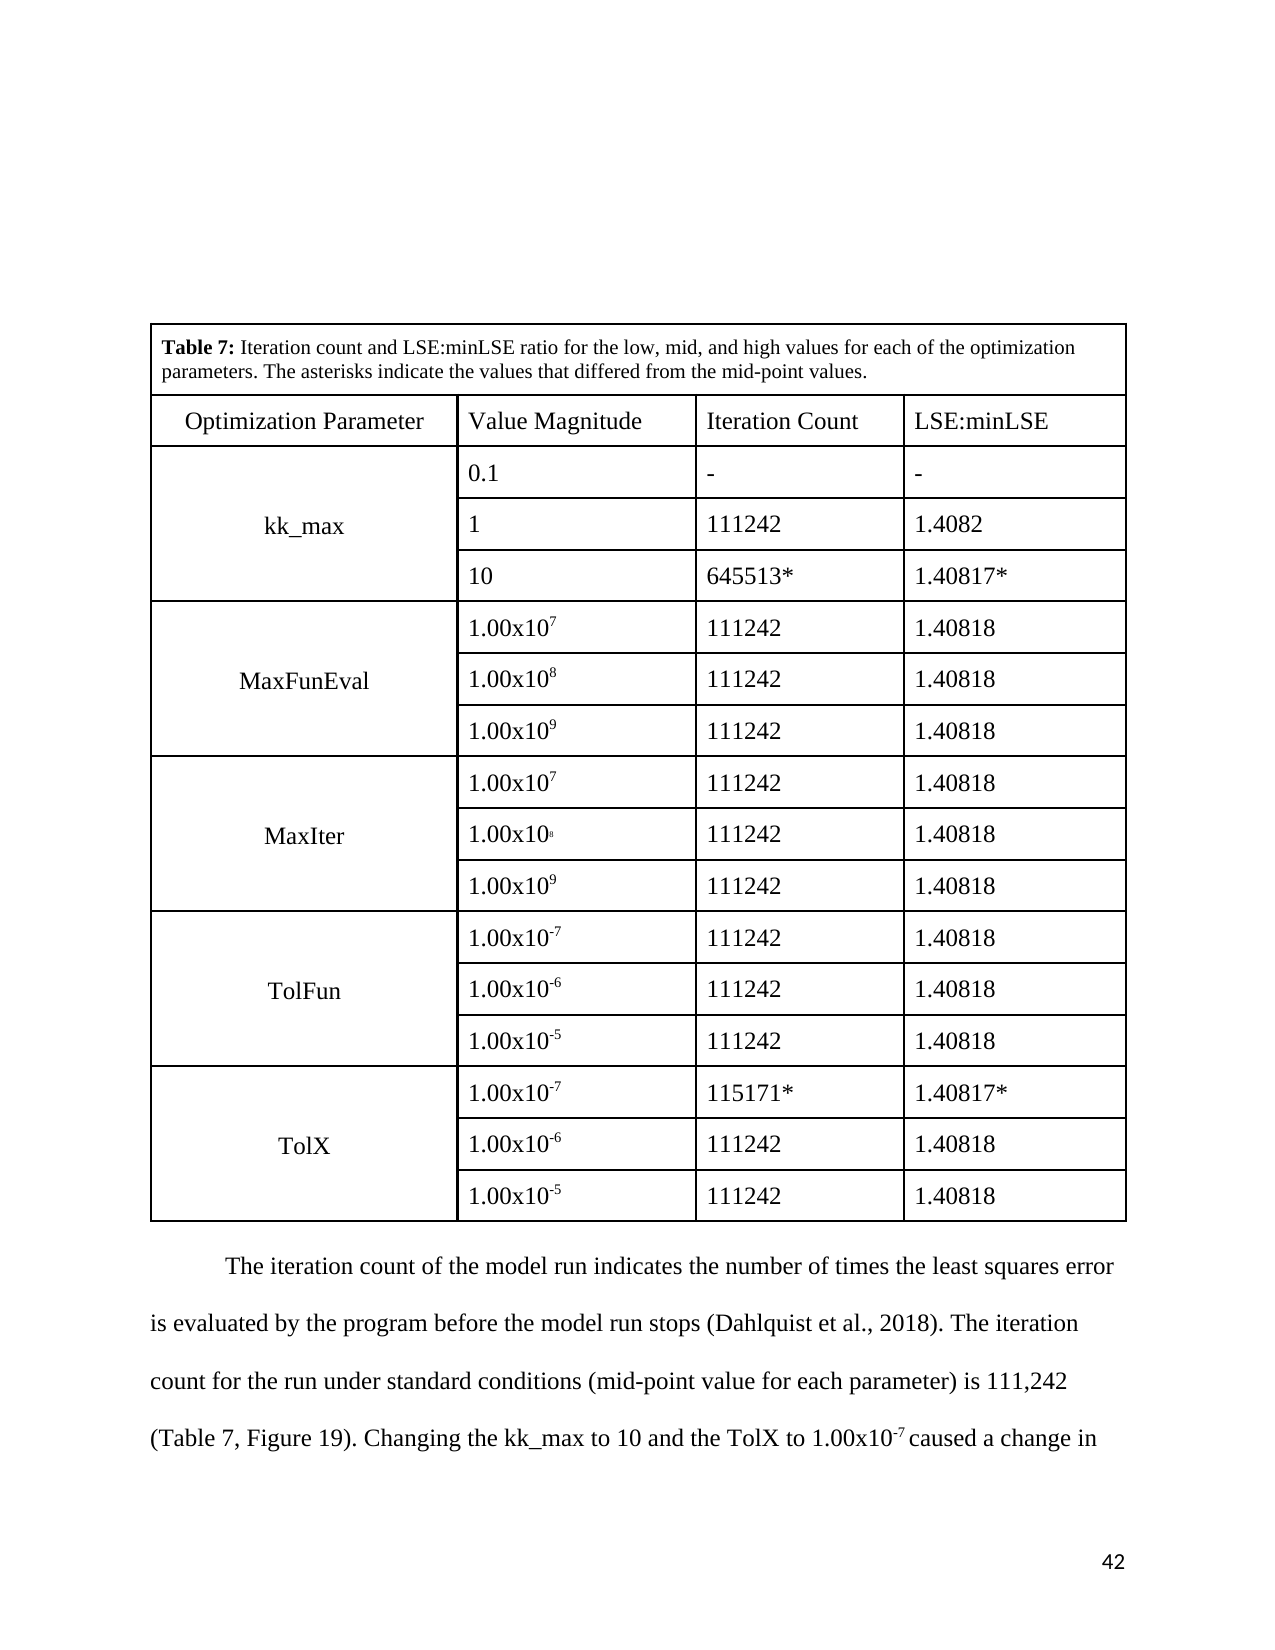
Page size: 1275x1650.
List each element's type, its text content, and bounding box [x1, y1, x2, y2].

table_cell - [697, 447, 903, 497]
table_cell 111242 [697, 706, 903, 755]
table_cell 0.1 [459, 447, 695, 497]
table_cell 1.40817* [905, 551, 1125, 600]
table_cell 1.40818 [905, 706, 1125, 755]
table_cell 1.00x107 [459, 602, 695, 652]
table_cell LSE:minLSE [905, 396, 1125, 445]
table_cell 1.40818 [905, 964, 1125, 1013]
table_cell 1.00x10-5 [459, 1016, 695, 1065]
table_cell 111242 [697, 654, 903, 703]
table_cell 1.00x108 [459, 809, 695, 858]
table_header Table 7: Iteration count and LSE:minLSE ratio for the low, mid, and high values for each of the optimization parameters. The asterisks indicate the values that differed from the mid-point values. [152, 325, 1125, 393]
table_cell 111242 [697, 964, 903, 1013]
table_cell 111242 [697, 757, 903, 807]
table_cell 1.00x107 [459, 757, 695, 807]
table_cell 111242 [697, 1016, 903, 1065]
table_cell 1.00x109 [459, 861, 695, 910]
table_cell 1.4082 [905, 499, 1125, 548]
table_cell TolX [152, 1067, 456, 1220]
table_cell 1.00x10-5 [459, 1171, 695, 1220]
table_cell Iteration Count [697, 396, 903, 445]
table_cell kk_max [152, 447, 456, 600]
table_cell 10 [459, 551, 695, 600]
table_cell 111242 [697, 912, 903, 962]
table_cell 111242 [697, 1171, 903, 1220]
table_cell 1.40818 [905, 861, 1125, 910]
table_cell 111242 [697, 809, 903, 858]
table_cell 1.40818 [905, 757, 1125, 807]
table_cell 1.00x10-7 [459, 912, 695, 962]
table_cell - [905, 447, 1125, 497]
table_cell 1.40818 [905, 1119, 1125, 1168]
table_cell 1.00x109 [459, 706, 695, 755]
table_cell 115171* [697, 1067, 903, 1117]
table_cell MaxFunEval [152, 602, 456, 755]
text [150, 1251, 1125, 1452]
table_cell TolFun [152, 912, 456, 1065]
table_cell 1.40818 [905, 1171, 1125, 1220]
table_cell 1.00x108 [459, 654, 695, 703]
table_cell 1.40818 [905, 809, 1125, 858]
table_cell 1.40818 [905, 1016, 1125, 1065]
table_cell Value Magnitude [459, 396, 695, 445]
table_cell 1.40818 [905, 602, 1125, 652]
table_cell 1.00x10-7 [459, 1067, 695, 1117]
table_cell Optimization Parameter [152, 396, 456, 445]
table_cell 1.40818 [905, 654, 1125, 703]
table_cell 111242 [697, 861, 903, 910]
table_cell 1.00x10-6 [459, 964, 695, 1013]
table_cell 111242 [697, 602, 903, 652]
table_cell 1.40818 [905, 912, 1125, 962]
table_cell 1 [459, 499, 695, 548]
table_cell MaxIter [152, 757, 456, 910]
table_cell 111242 [697, 1119, 903, 1168]
table_cell 1.40817* [905, 1067, 1125, 1117]
table_cell 645513* [697, 551, 903, 600]
table_cell 111242 [697, 499, 903, 548]
table_cell 1.00x10-6 [459, 1119, 695, 1168]
